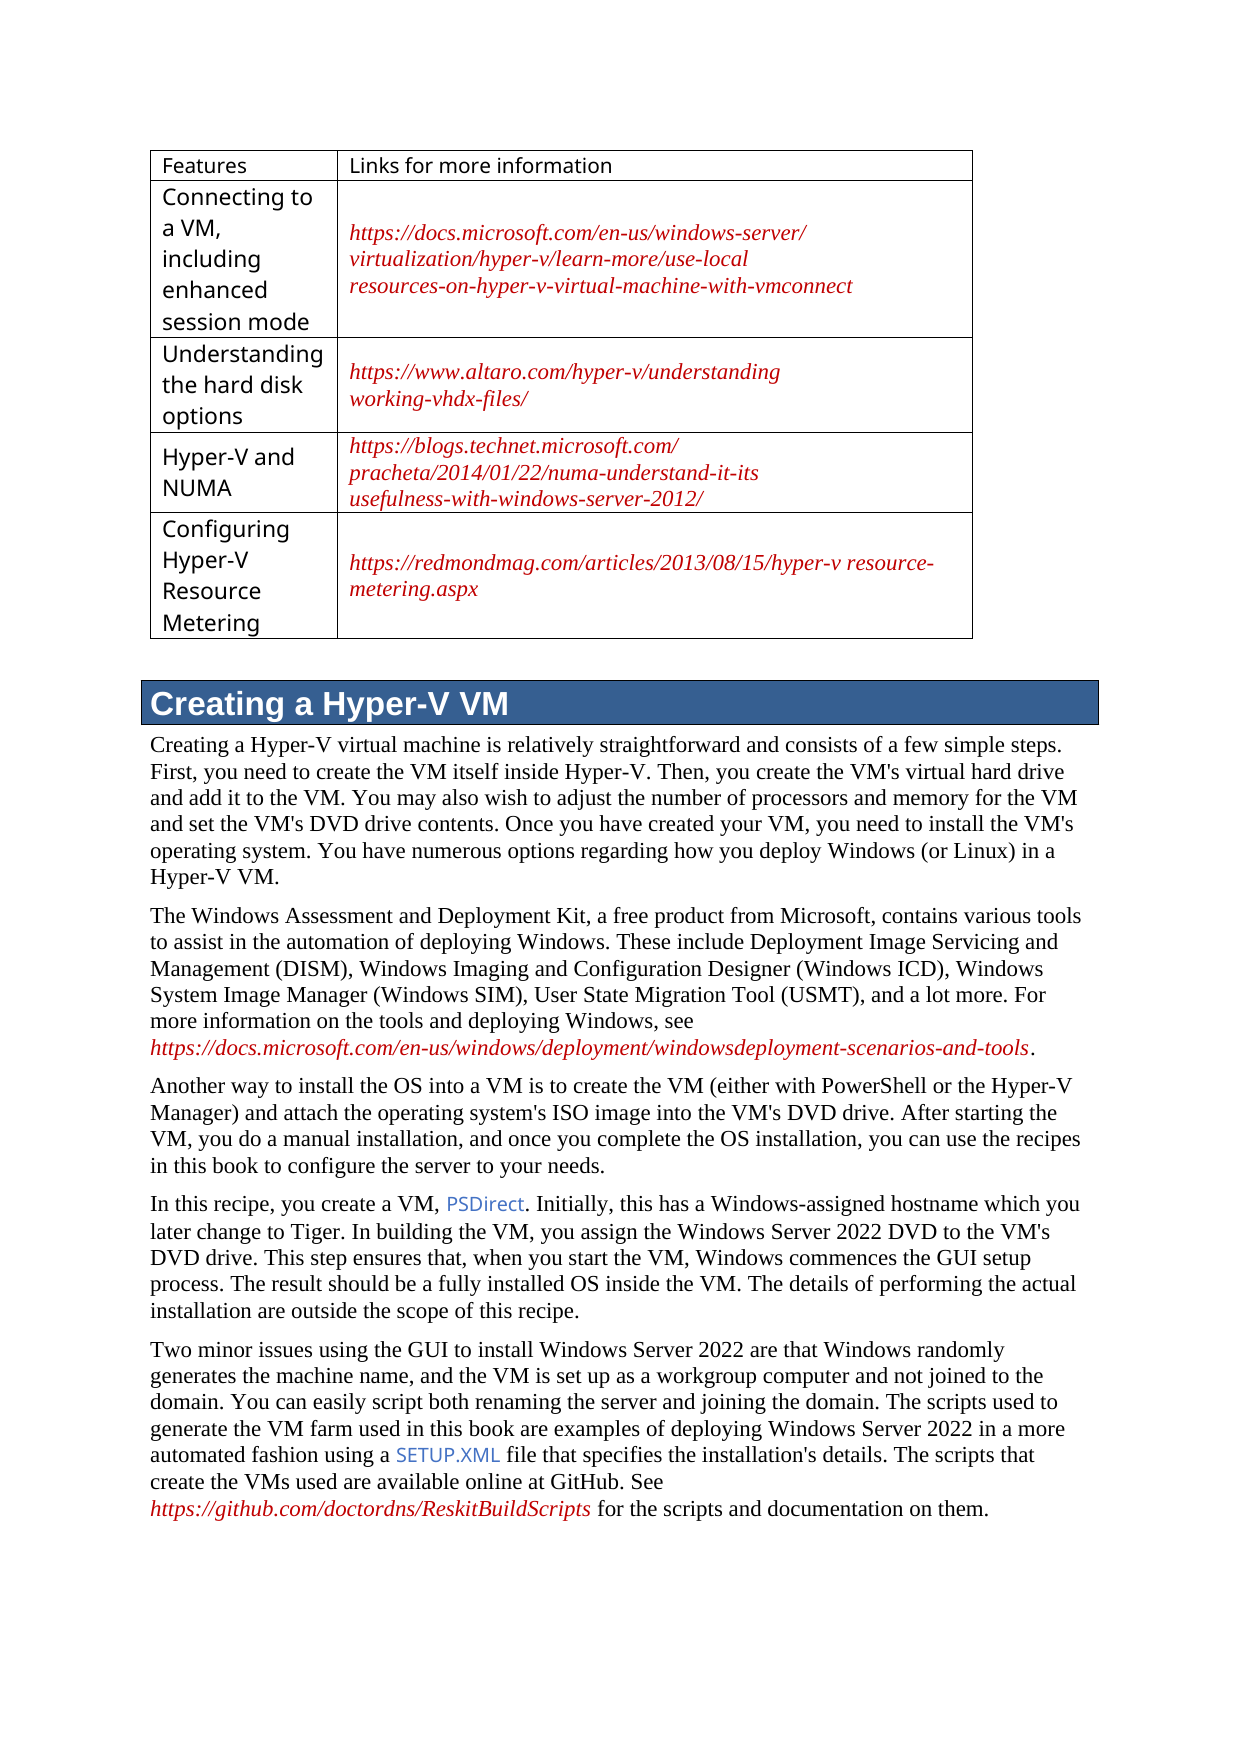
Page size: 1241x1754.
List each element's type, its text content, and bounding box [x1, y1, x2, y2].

table_cell https://blogs.technet.microsoft.com/ pracheta/2014/01/22/numa-understand-it-its usefulness-with-windows-server-2012/ [338, 433, 972, 512]
text In this recipe, you create a VM, PSDirect. Initially, this has a Windows-assigned hostname which you later change to Tiger. In building the VM, you assign the Windows Server 2022 DVD to the VM's DVD drive. This step ensures that, when you start the VM, Windows commences the GUI setup process. The result should be a fully installed OS inside the VM. The details of performing the actual installation are outside the scope of this recipe. [150, 1191, 1090, 1323]
table_header Features [151, 151, 337, 179]
table_cell Understanding the hard disk options [151, 338, 337, 432]
table_cell Configuring Hyper-V Resource Metering [151, 513, 337, 638]
table_cell https://docs.microsoft.com/en-us/windows-server/ virtualization/hyper-v/learn-more/use-local resources-on-hyper-v-virtual-machine-with-vmconnect [338, 181, 972, 337]
subtitle Creating a Hyper-V VM [142, 681, 1098, 724]
table_cell https://redmondmag.com/articles/2013/08/15/hyper-v resource-metering.aspx [338, 513, 972, 638]
text The Windows Assessment and Deployment Kit, a free product from Microsoft, contains various tools to assist in the automation of deploying Windows. These include Deployment Image Servicing and Management (DISM), Windows Imaging and Configuration Designer (Windows ICD), Windows System Image Manager (Windows SIM), User State Migration Tool (USMT), and a lot more. For more information on the tools and deploying Windows, see https://docs.microsoft.com/en-us/windows/deployment/windowsdeployment-scenarios-and-tools. [150, 902, 1090, 1060]
table_cell Connecting to a VM, including enhanced session mode [151, 181, 337, 337]
text Creating a Hyper-V virtual machine is relatively straightforward and consists of a few simple steps. First, you need to create the VM itself inside Hyper-V. Then, you create the VM's virtual hard drive and add it to the VM. You may also wish to adjust the number of processors and memory for the VM and set the VM's DVD drive contents. Once you have created your VM, you need to install the VM's operating system. You have numerous options regarding how you deploy Windows (or Linux) in a Hyper-V VM. [150, 731, 1090, 889]
table_header Links for more information [338, 151, 972, 179]
text Two minor issues using the GUI to install Windows Server 2022 are that Windows randomly generates the machine name, and the VM is set up as a workgroup computer and not joined to the domain. You can easily script both renaming the server and joining the domain. The scripts used to generate the VM farm used in this book are examples of deploying Windows Server 2022 in a more automated fashion using a SETUP.XML file that specifies the installation's details. The scripts that create the VMs used are available online at GitHub. See https://github.com/doctordns/ReskitBuildScripts for the scripts and documentation on them. [150, 1336, 1090, 1521]
table_cell Hyper-V and NUMA [151, 433, 337, 512]
text Another way to install the OS into a VM is to create the VM (either with PowerShell or the Hyper-V Manager) and attach the operating system's ISO image into the VM's DVD drive. After starting the VM, you do a manual installation, and once you complete the OS installation, you can use the recipes in this book to configure the server to your needs. [150, 1073, 1090, 1178]
table_cell https://www.altaro.com/hyper-v/understanding working-vhdx-files/ [338, 338, 972, 432]
